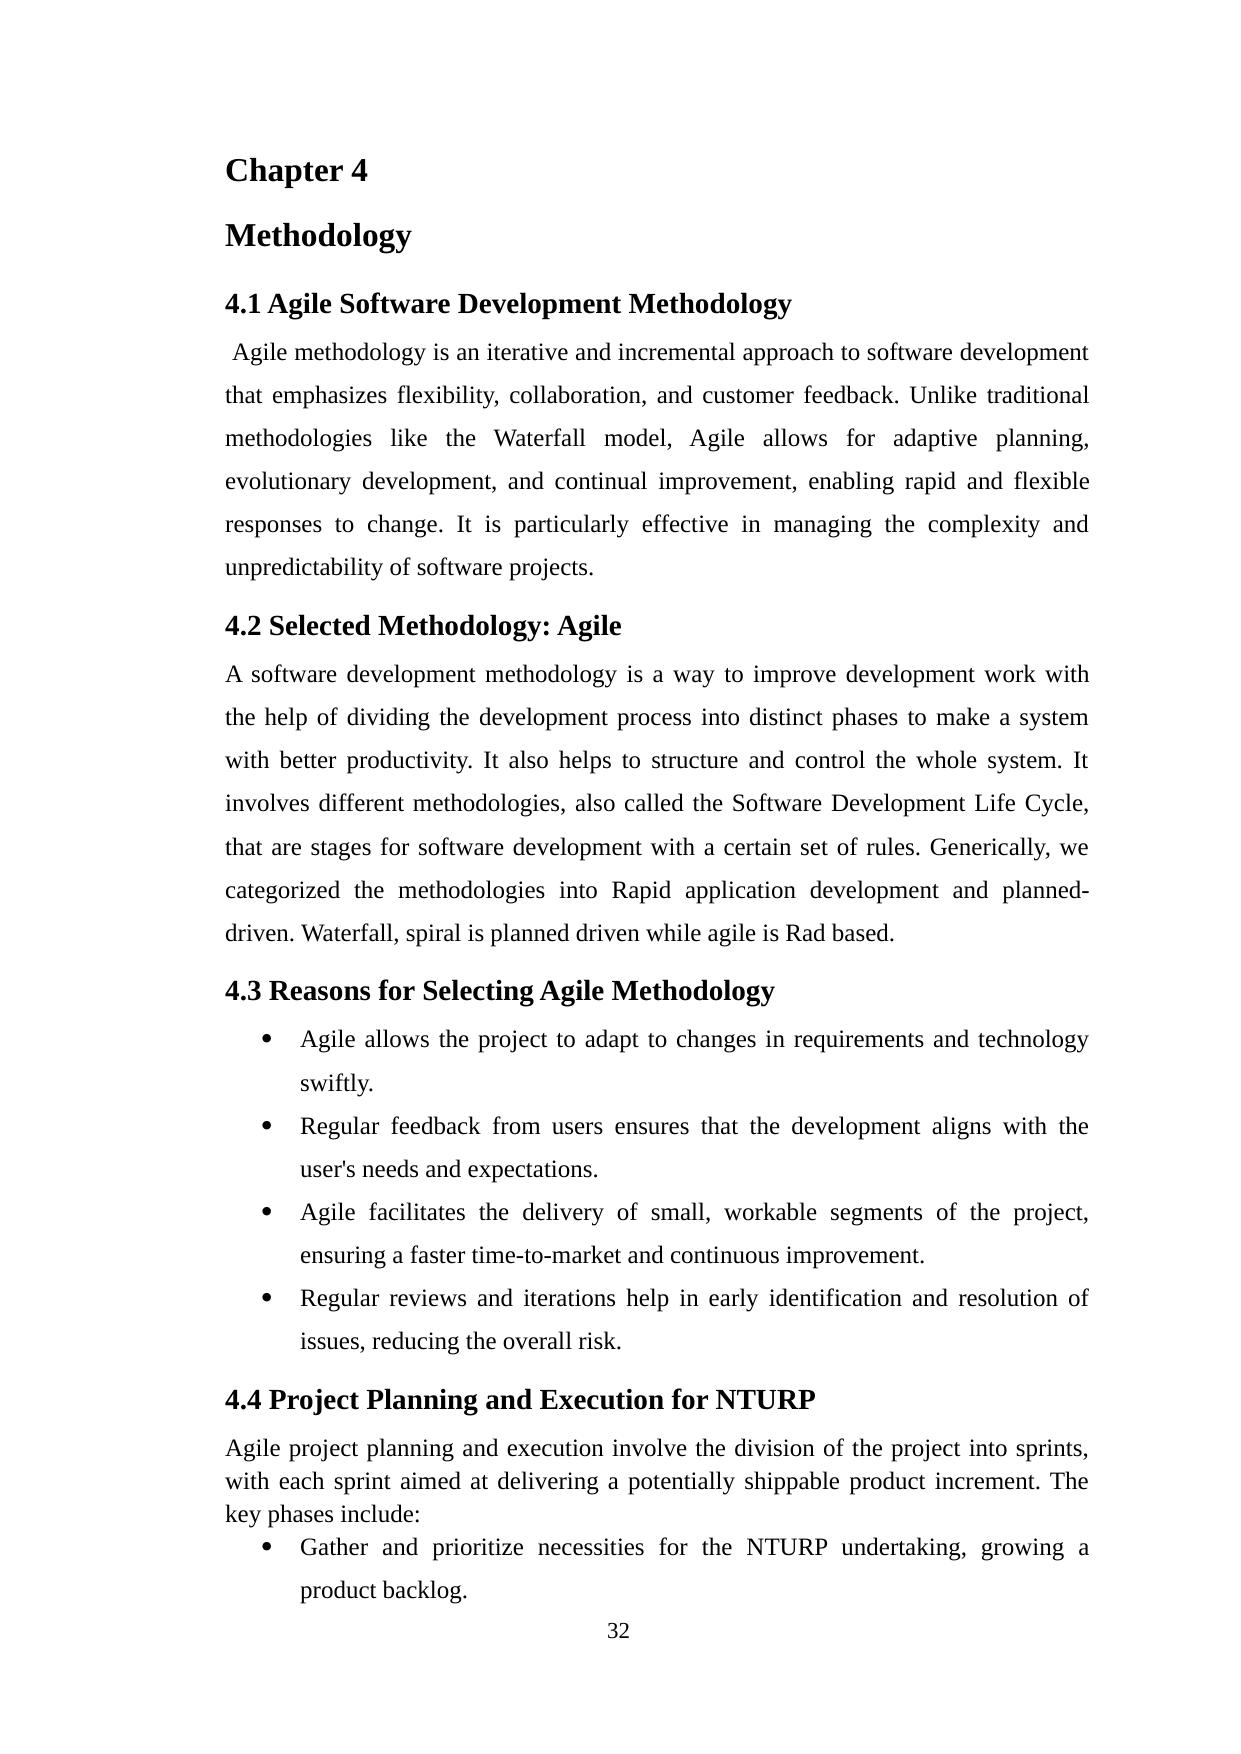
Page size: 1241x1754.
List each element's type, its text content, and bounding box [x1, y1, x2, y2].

list Agile facilitates the delivery of small, workable segments of the project, ensuring a faster time-to-market and continuous improvement. [262, 1197, 1090, 1269]
list Regular reviews and iterations help in early identification and resolution of issues, reducing the overall risk. [262, 1283, 1090, 1355]
list Gather and prioritize necessities for the NTURP undertaking, growing a product backlog. [262, 1532, 1090, 1604]
subtitle 4.4 Project Planning and Execution for NTURP [225, 1382, 1090, 1416]
text Agile methodology is an iterative and incremental approach to software development that emphasizes flexibility, collaboration, and customer feedback. Unlike traditional methodologies like the Waterfall model, Agile allows for adaptive planning, evolutionary development, and continual improvement, enabling rapid and flexible responses to change. It is particularly effective in managing the complexity and unpredictability of software projects. [225, 337, 1090, 581]
list Agile allows the project to adapt to changes in requirements and technology swiftly. [262, 1024, 1090, 1096]
subtitle 4.2 Selected Methodology: Agile [225, 608, 1090, 642]
subtitle 4.3 Reasons for Selecting Agile Methodology [225, 973, 1090, 1007]
subtitle Methodology [225, 216, 1054, 254]
subtitle 4.1 Agile Software Development Methodology [225, 286, 1090, 319]
text A software development methodology is a way to improve development work with the help of dividing the development process into distinct phases to make a system with better productivity. It also helps to structure and control the whole system. It involves different methodologies, also called the Software Development Life Cycle, that are stages for software development with a certain set of rules. Generically, we categorized the methodologies into Rapid application development and planned-driven. Waterfall, spiral is planned driven while agile is Rad based. [225, 659, 1090, 947]
subtitle Chapter 4 [225, 150, 1054, 188]
text Agile project planning and execution involve the division of the project into sprints, with each sprint aimed at delivering a potentially shippable product increment. The key phases include: [225, 1433, 1090, 1528]
list Regular feedback from users ensures that the development aligns with the user's needs and expectations. [262, 1111, 1090, 1183]
